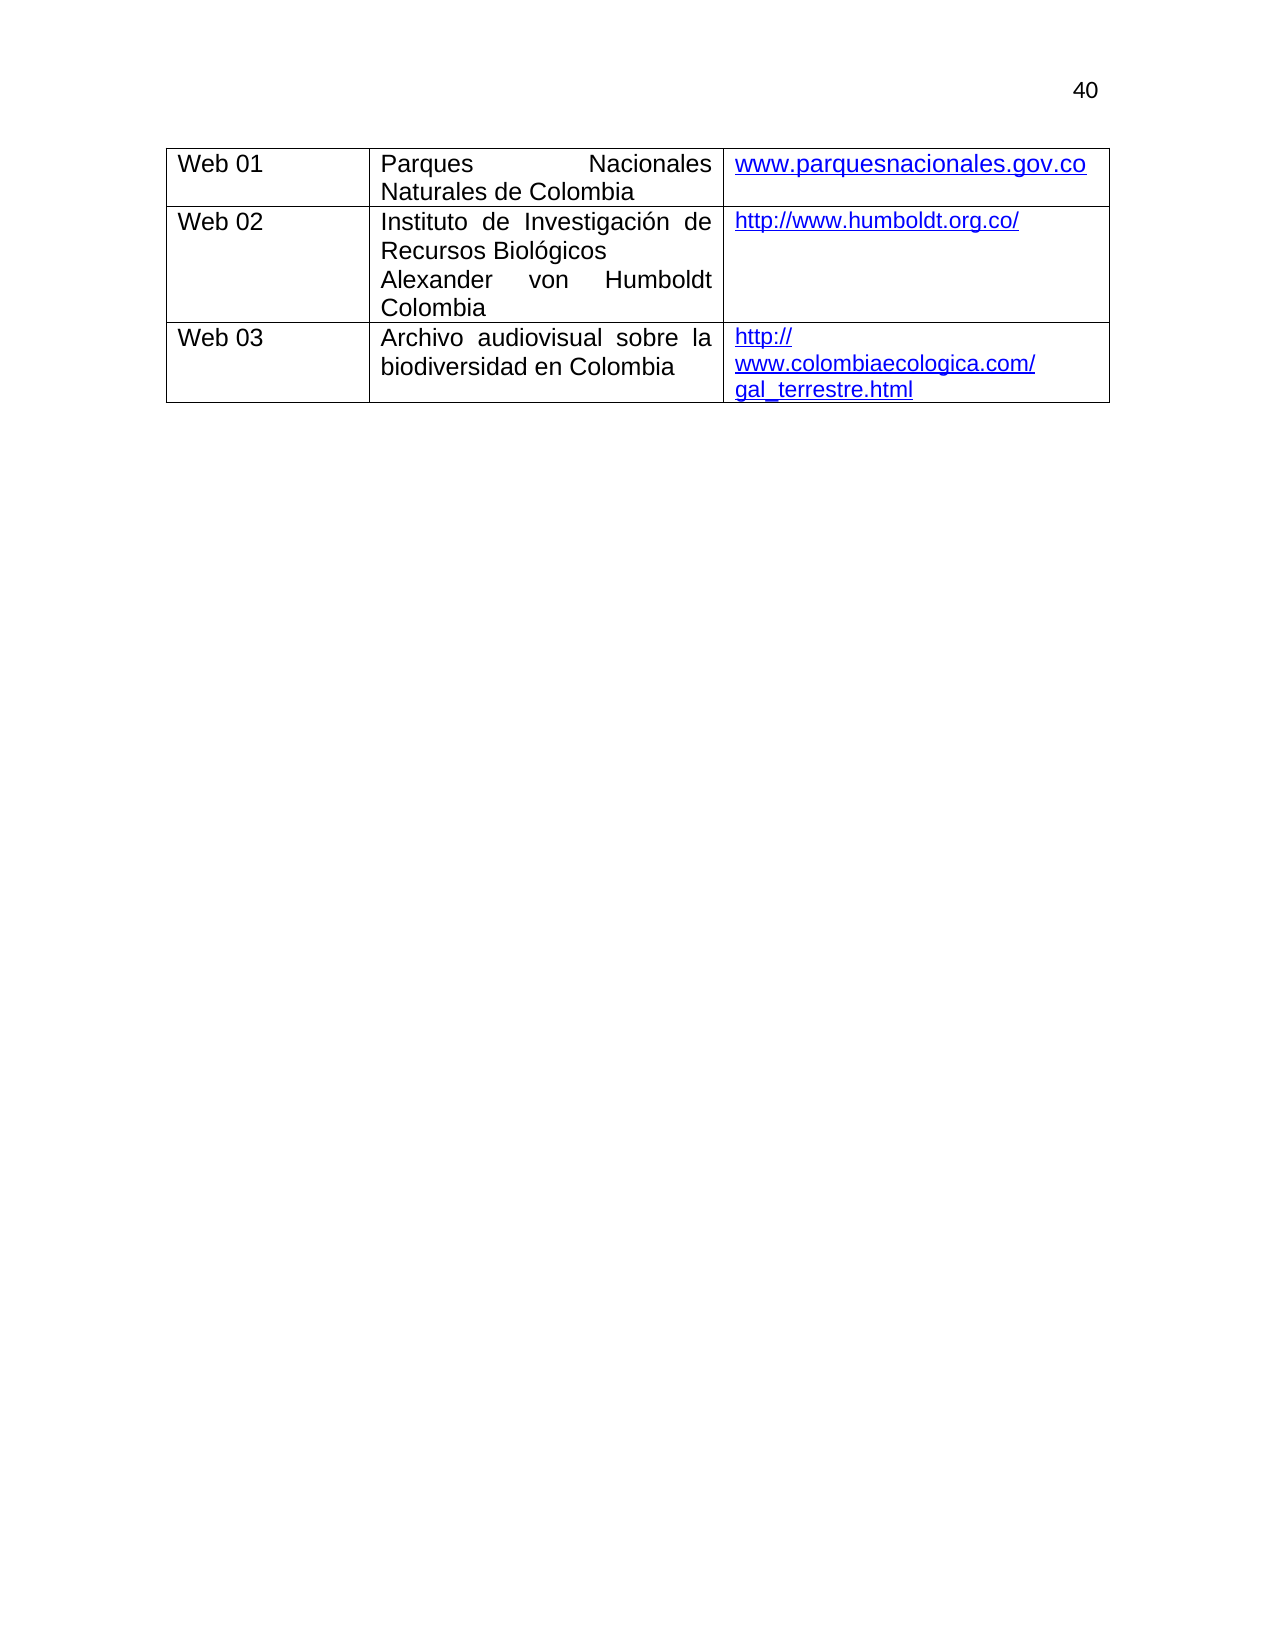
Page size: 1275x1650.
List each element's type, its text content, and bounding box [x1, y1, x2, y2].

table_cell Archivo audiovisual sobre la biodiversidad en Colombia [370, 323, 723, 402]
table_cell Parques Nacionales Naturales de Colombia [370, 149, 723, 206]
table_cell Web 03 [167, 323, 369, 402]
table_cell Web 01 [167, 149, 369, 206]
table_cell www.parquesnacionales.gov.co [724, 149, 1109, 206]
table_cell http://www.colombiaecologica.com/gal_terrestre.html [724, 323, 1109, 402]
table_cell http://www.humboldt.org.co/ [724, 207, 1109, 322]
table_cell Web 02 [167, 207, 369, 322]
table_cell Instituto de Investigación de Recursos Biológicos Alexander von Humboldt Colombia [370, 207, 723, 322]
